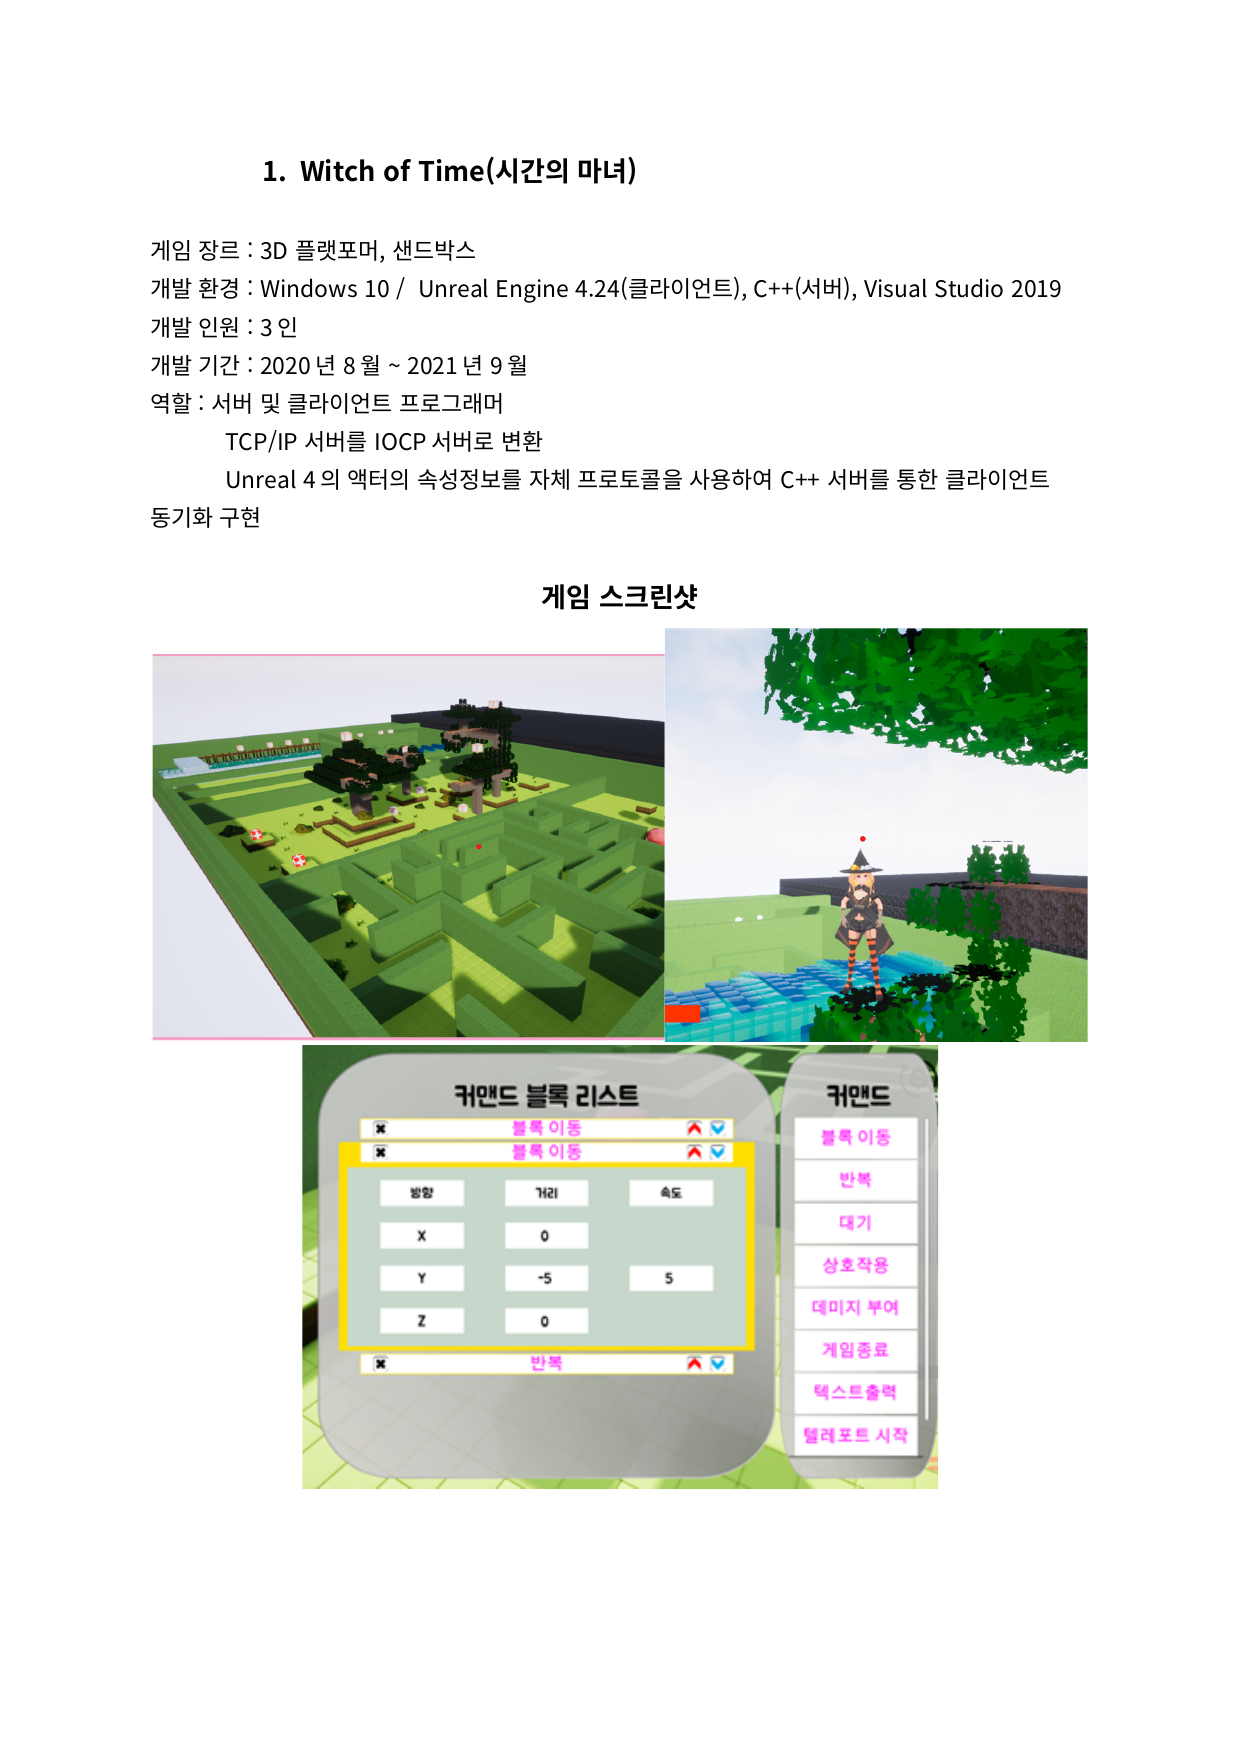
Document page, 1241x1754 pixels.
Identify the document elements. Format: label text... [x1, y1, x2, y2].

text 개발 환경 : Windows 10 / Unreal Engine 4.24(클라이언트), C++(서버), Visual Studio 2019 [150, 271, 1090, 304]
text Unreal 4의 액터의 속성정보를 자체 프로토콜을 사용하여 C++ 서버를 통한 클라이언트 동기화 구현 [150, 462, 1090, 533]
picture [152, 621, 1088, 1042]
list Witch of Time(시간의 마녀) [262, 150, 1090, 189]
text 게임 스크린샷 [150, 576, 1090, 616]
text 개발 인원 : 3인 [150, 309, 1090, 343]
text TCP/IP 서버를 IOCP서버로 변환 [150, 424, 1090, 457]
picture [302, 1045, 939, 1489]
text 역할 : 서버 및 클라이언트 프로그래머 [150, 386, 1090, 419]
text 개발 기간 : 2020년 8월 ~ 2021년 9월 [150, 348, 1090, 381]
text 게임 장르 : 3D 플랫포머, 샌드박스 [150, 233, 1090, 266]
